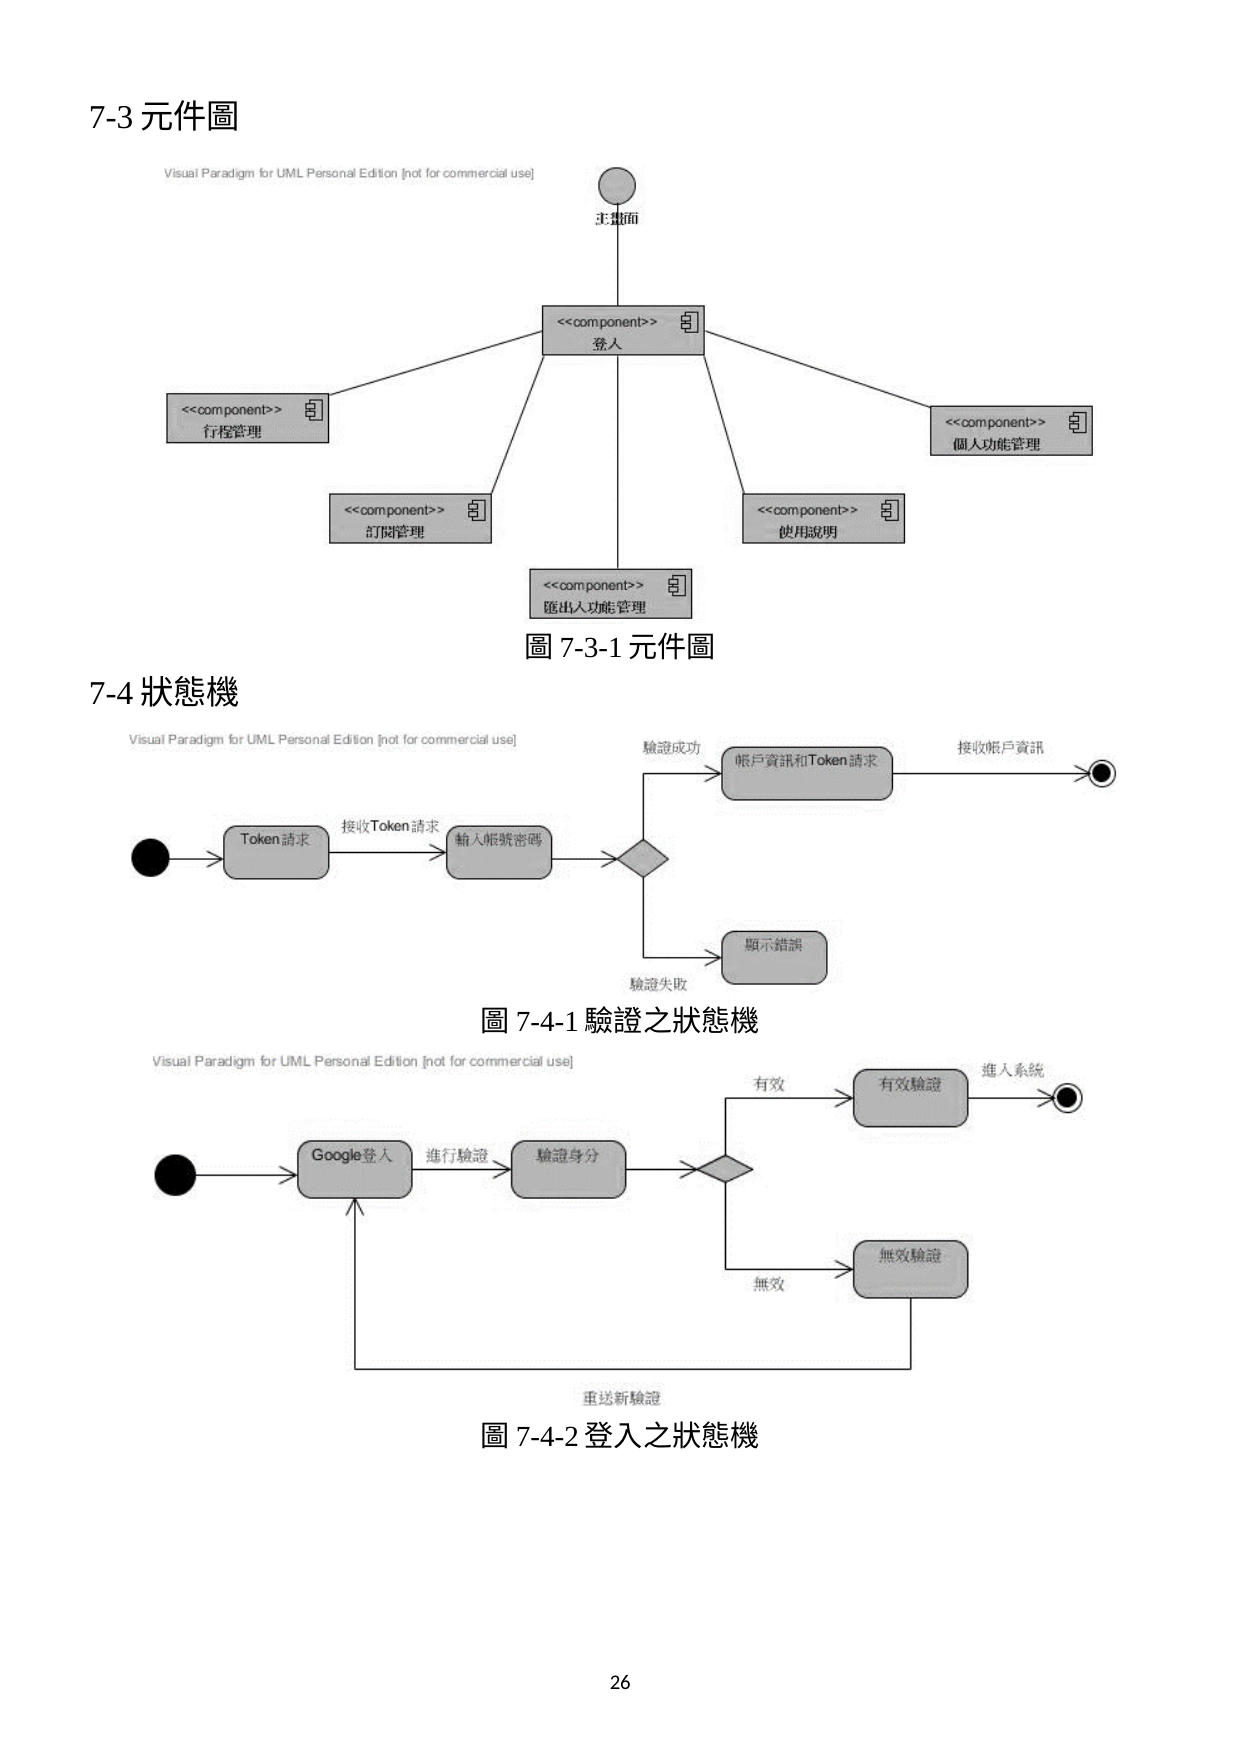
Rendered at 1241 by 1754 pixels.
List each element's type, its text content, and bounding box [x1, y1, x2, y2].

picture [129, 731, 1120, 998]
text 7-4狀態機 [89, 666, 1152, 714]
picture [152, 1052, 1087, 1413]
picture [164, 166, 1098, 624]
text 7-3元件圖 [89, 89, 1152, 138]
